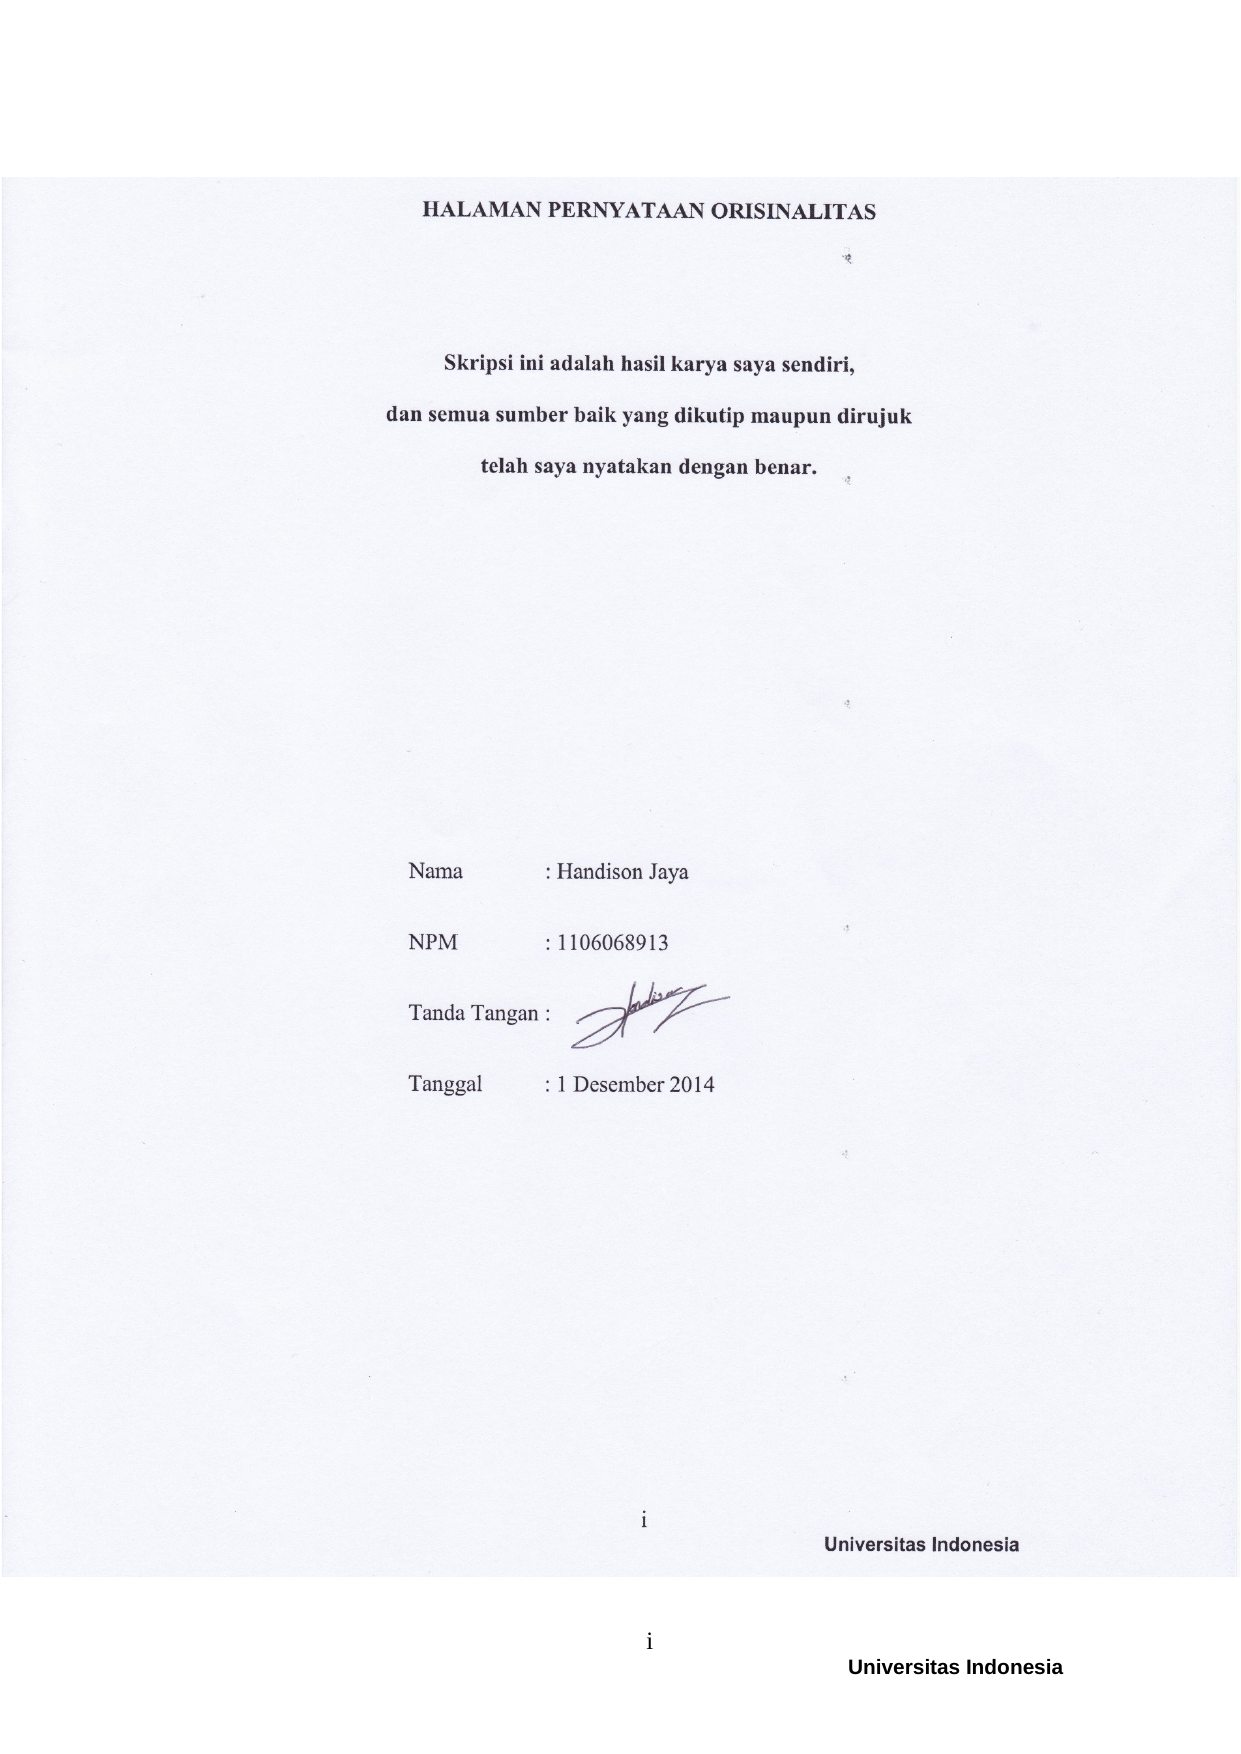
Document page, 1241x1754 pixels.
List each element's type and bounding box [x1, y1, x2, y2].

picture [1, 177, 1241, 1577]
